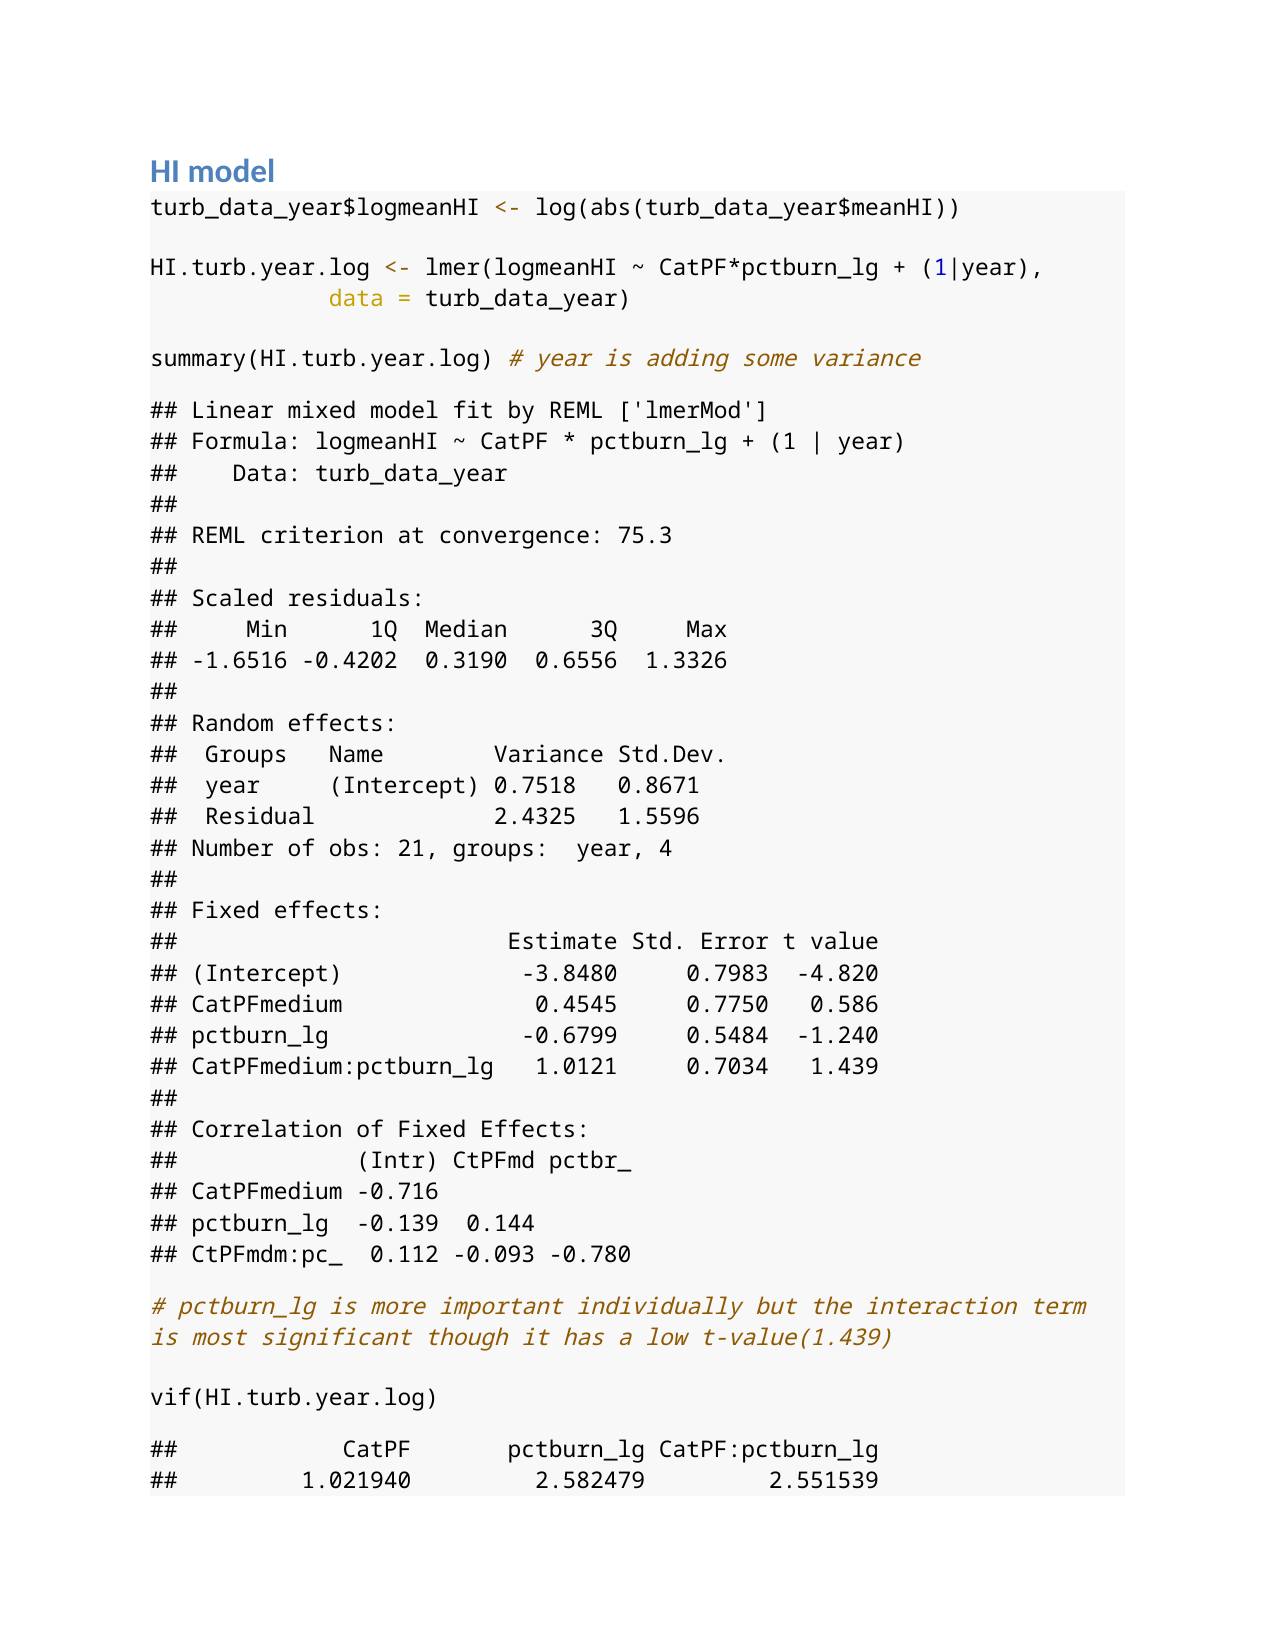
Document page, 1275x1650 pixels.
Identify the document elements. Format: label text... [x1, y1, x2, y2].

text ## CatPF pctburn_lg CatPF:pctburn_lg ## 1.021940 2.582479 2.551539 [150, 1433, 1125, 1496]
text turb_data_year$logmeanHI <- log(abs(turb_data_year$meanHI)) HI.turb.year.log <- lmer(logmeanHI ~ CatPF*pctburn_lg + (1|year), data = turb_data_year) summary(HI.turb.year.log) # year is adding some variance [150, 191, 1125, 373]
text # pctburn_lg is more important individually but the interaction term is most significant though it has a low t-value(1.439) vif(HI.turb.year.log) [150, 1290, 1125, 1412]
subtitle HI model [150, 150, 1125, 191]
text ## Linear mixed model fit by REML ['lmerMod'] ## Formula: logmeanHI ~ CatPF * pctburn_lg + (1 | year) ## Data: turb_data_year ## ## REML criterion at convergence: 75.3 ## ## Scaled residuals: ## Min 1Q Median 3Q Max ## -1.6516 -0.4202 0.3190 0.6556 1.3326 ## ## Random effects: ## Groups Name Variance Std.Dev. ## year (Intercept) 0.7518 0.8671 ## Residual 2.4325 1.5596 ## Number of obs: 21, groups: year, 4 ## ## Fixed effects: ## Estimate Std. Error t value ## (Intercept) -3.8480 0.7983 -4.820 ## CatPFmedium 0.4545 0.7750 0.586 ## pctburn_lg -0.6799 0.5484 -1.240 ## CatPFmedium:pctburn_lg 1.0121 0.7034 1.439 ## ## Correlation of Fixed Effects: ## (Intr) CtPFmd pctbr_ ## CatPFmedium -0.716 ## pctburn_lg -0.139 0.144 ## CtPFmdm:pc_ 0.112 -0.093 -0.780 [150, 394, 1125, 1269]
